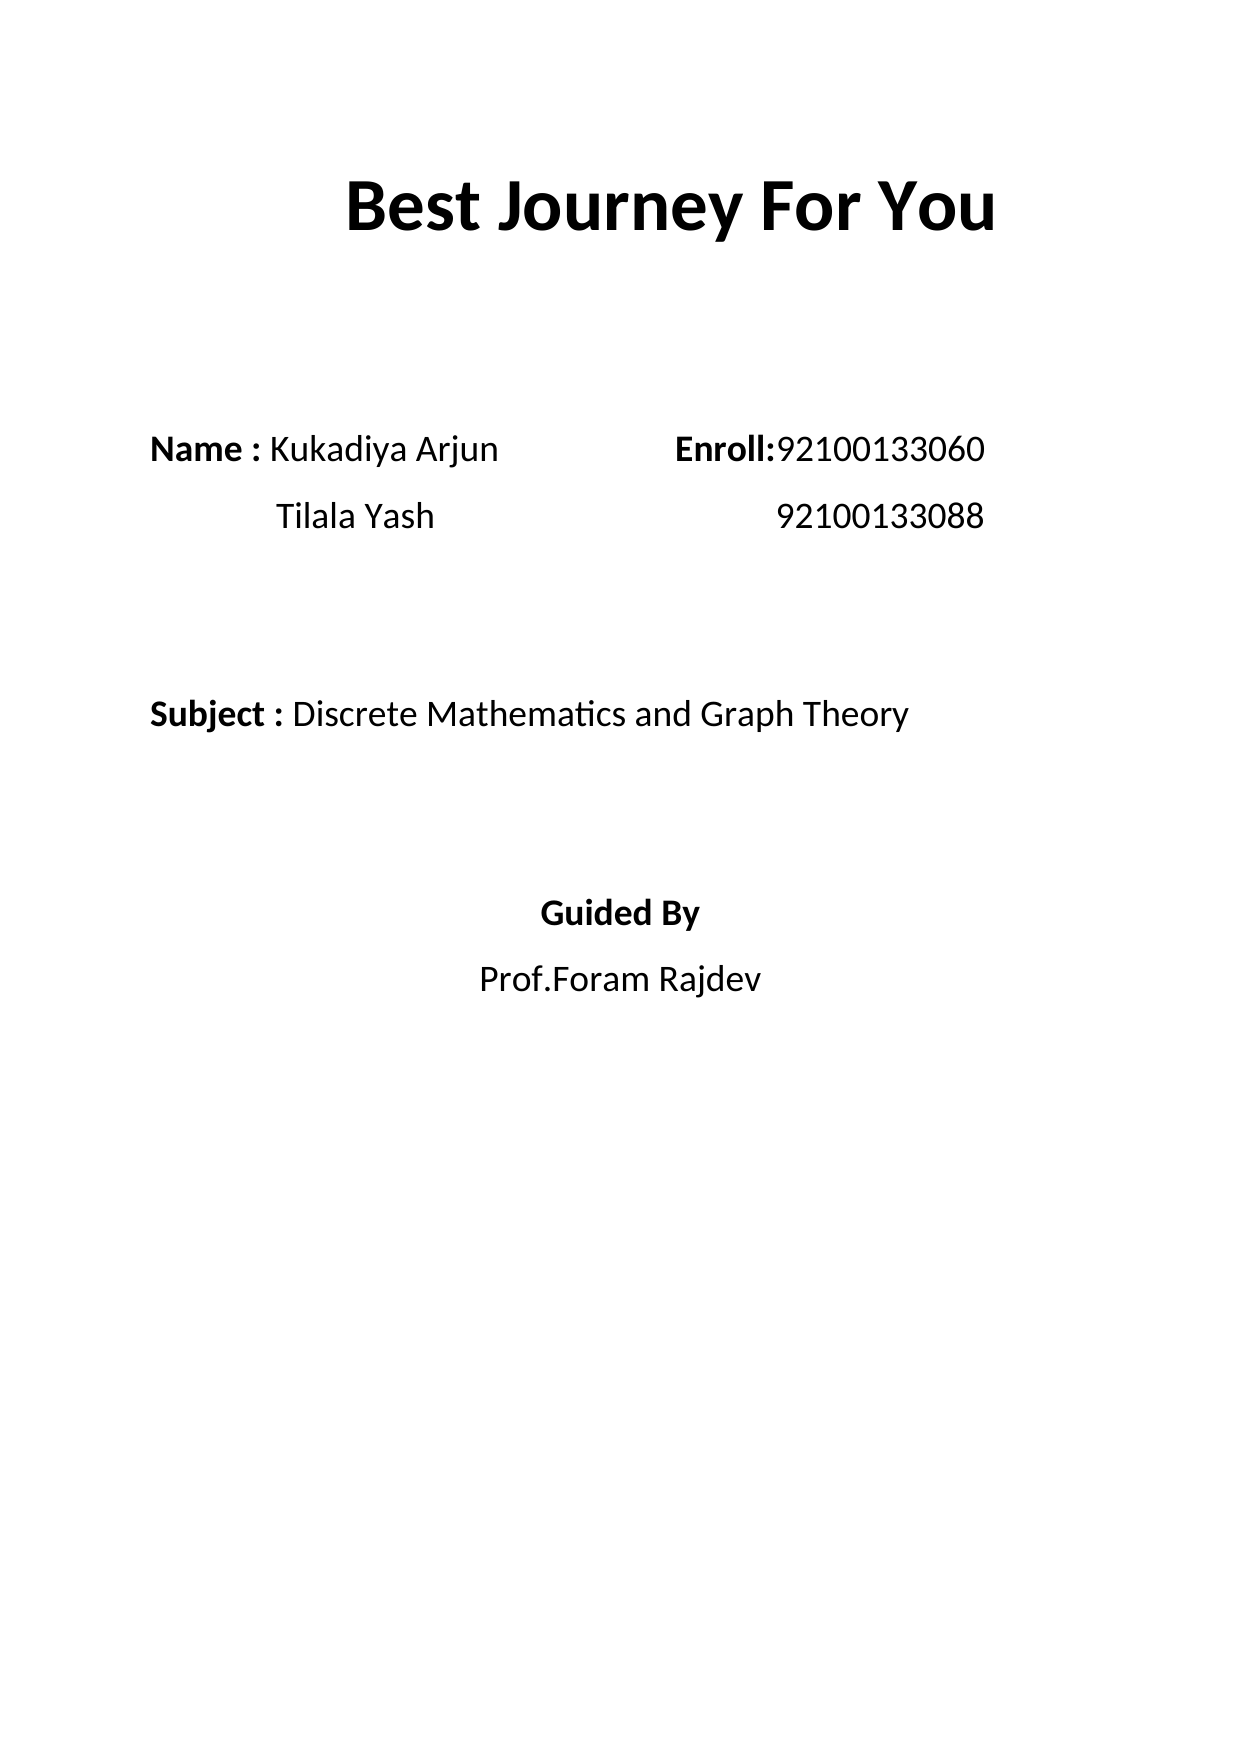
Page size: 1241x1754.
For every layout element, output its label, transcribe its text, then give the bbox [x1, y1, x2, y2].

text Guided By [150, 888, 1090, 934]
text Subject : Discrete Mathematics and Graph Theory [150, 690, 1090, 736]
text Tilala Yash 92100133088 [150, 492, 1090, 537]
text Name : Kukadiya Arjun Enroll:92100133060 [150, 425, 1090, 471]
text Prof.Foram Rajdev [150, 954, 1090, 1000]
